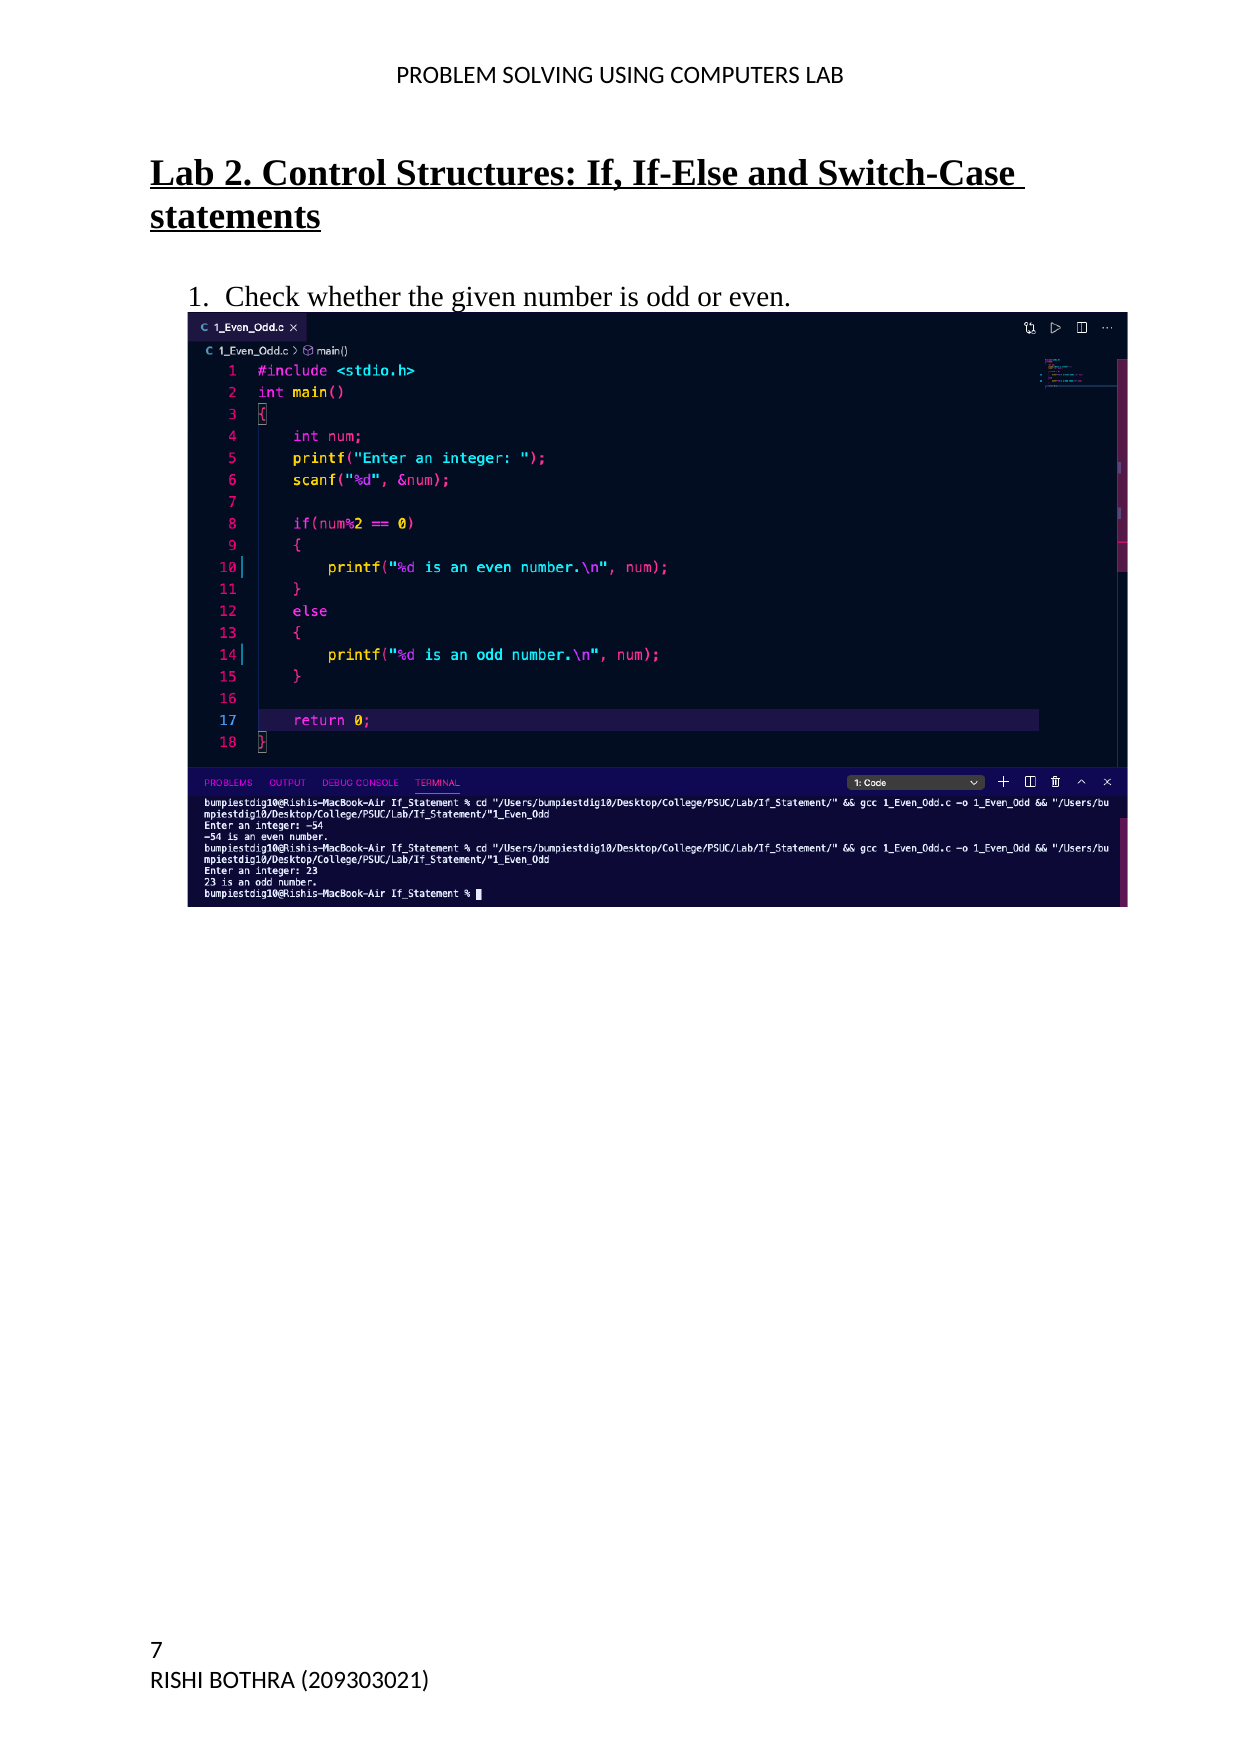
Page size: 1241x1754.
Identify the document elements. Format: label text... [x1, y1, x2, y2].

text Lab 2. Control Structures: If, If-Else and Switch-Case statements [150, 150, 1090, 236]
list Check whether the given number is odd or even. [187, 279, 1090, 312]
picture [187, 312, 1128, 907]
